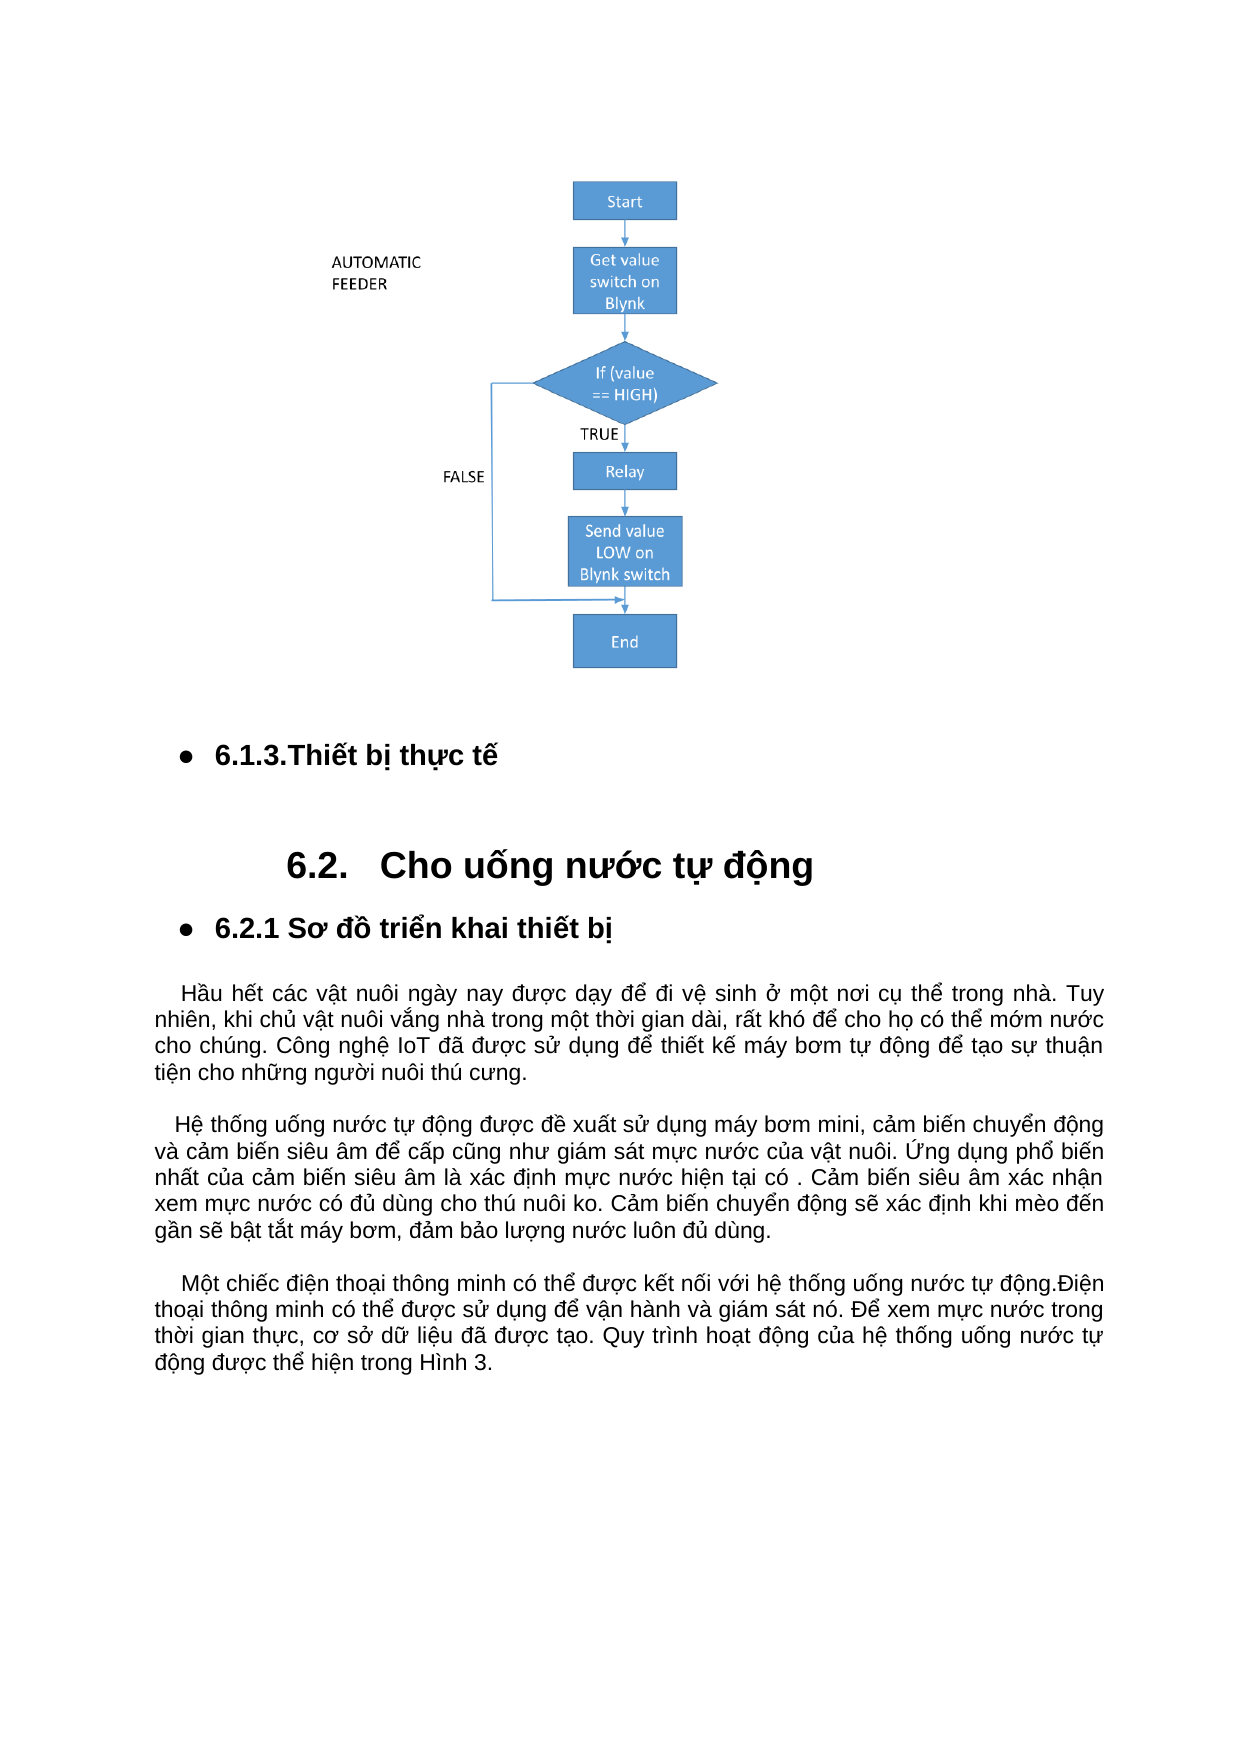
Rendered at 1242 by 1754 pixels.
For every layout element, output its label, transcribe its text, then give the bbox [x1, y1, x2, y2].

text Hầu hết các vật nuôi ngày nay được dạy để đi vệ sinh ở một nơi cụ thể trong nhà. Tuy nhiên, khi chủ vật nuôi vắng nhà trong một thời gian dài, rất khó để cho họ có thể mớm nước cho chúng. Công nghệ IoT đã được sử dụng để thiết kế máy bơm tự động để tạo sự thuận tiện cho những người nuôi thú cưng. [154, 979, 1104, 1085]
subtitle 6.2. Cho uống nước tự động [213, 843, 1104, 886]
text Một chiếc điện thoại thông minh có thể được kết nối với hệ thống uống nước tự động.Điện thoại thông minh có thể được sử dụng để vận hành và giám sát nó. Để xem mực nước trong thời gian thực, cơ sở dữ liệu đã được tạo. Quy trình hoạt động của hệ thống uống nước tự động được thể hiện trong Hình 3. [154, 1269, 1104, 1375]
picture [139, 166, 1103, 709]
text Hệ thống uống nước tự động được đề xuất sử dụng máy bơm mini, cảm biến chuyển động và cảm biến siêu âm để cấp cũng như giám sát mực nước của vật nuôi. Ứng dụng phổ biến nhất của cảm biến siêu âm là xác định mực nước hiện tại có . Cảm biến siêu âm xác nhận xem mực nước có đủ dùng cho thú nuôi ko. Cảm biến chuyển động sẽ xác định khi mèo đến gần sẽ bật tắt máy bơm, đảm bảo lượng nước luôn đủ dùng. [154, 1111, 1104, 1243]
subtitle 6.2.1 Sơ đồ triển khai thiết bị [177, 911, 1104, 945]
subtitle 6.1.3.Thiết bị thực tế [177, 737, 1104, 771]
